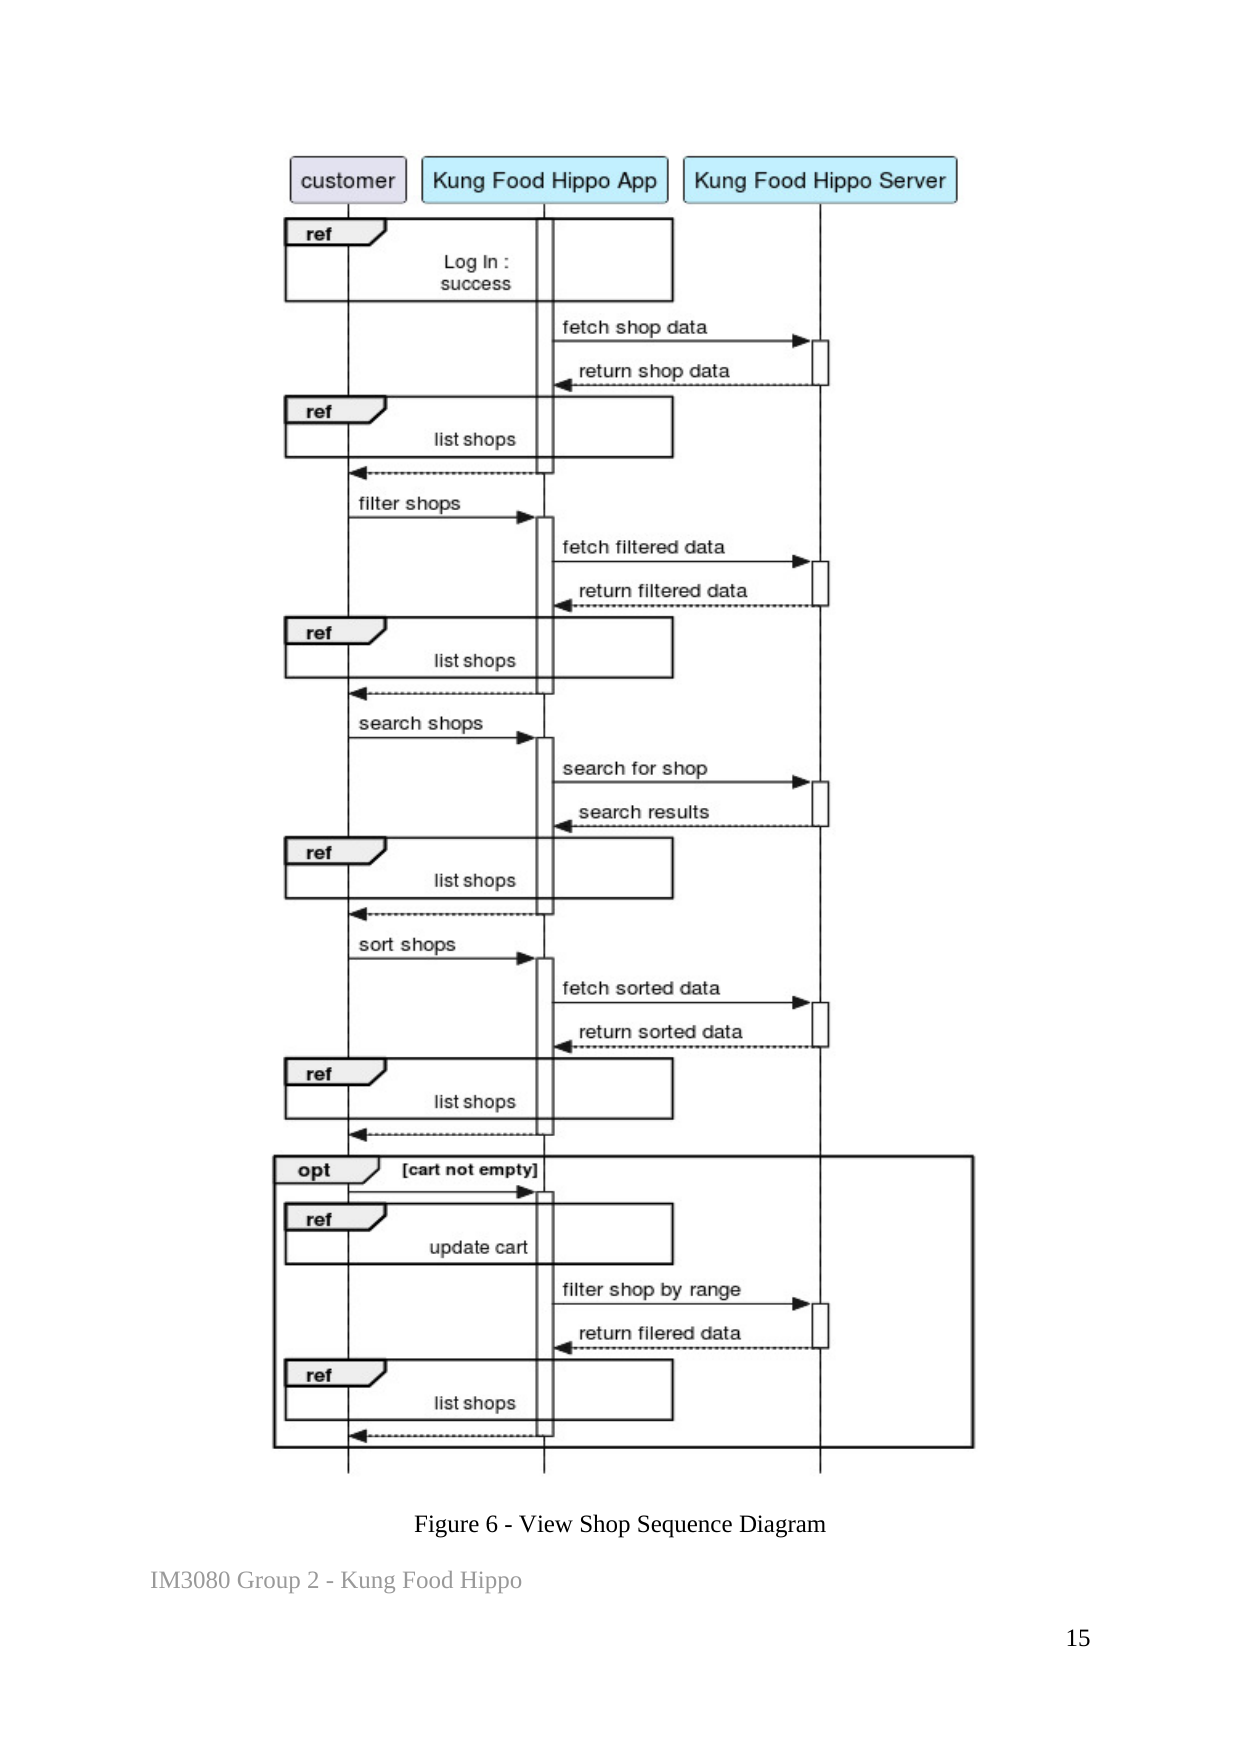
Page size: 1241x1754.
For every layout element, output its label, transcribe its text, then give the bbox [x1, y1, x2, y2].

text Figure 6 - View Shop Sequence Diagram [150, 1509, 1090, 1538]
picture [258, 150, 982, 1481]
